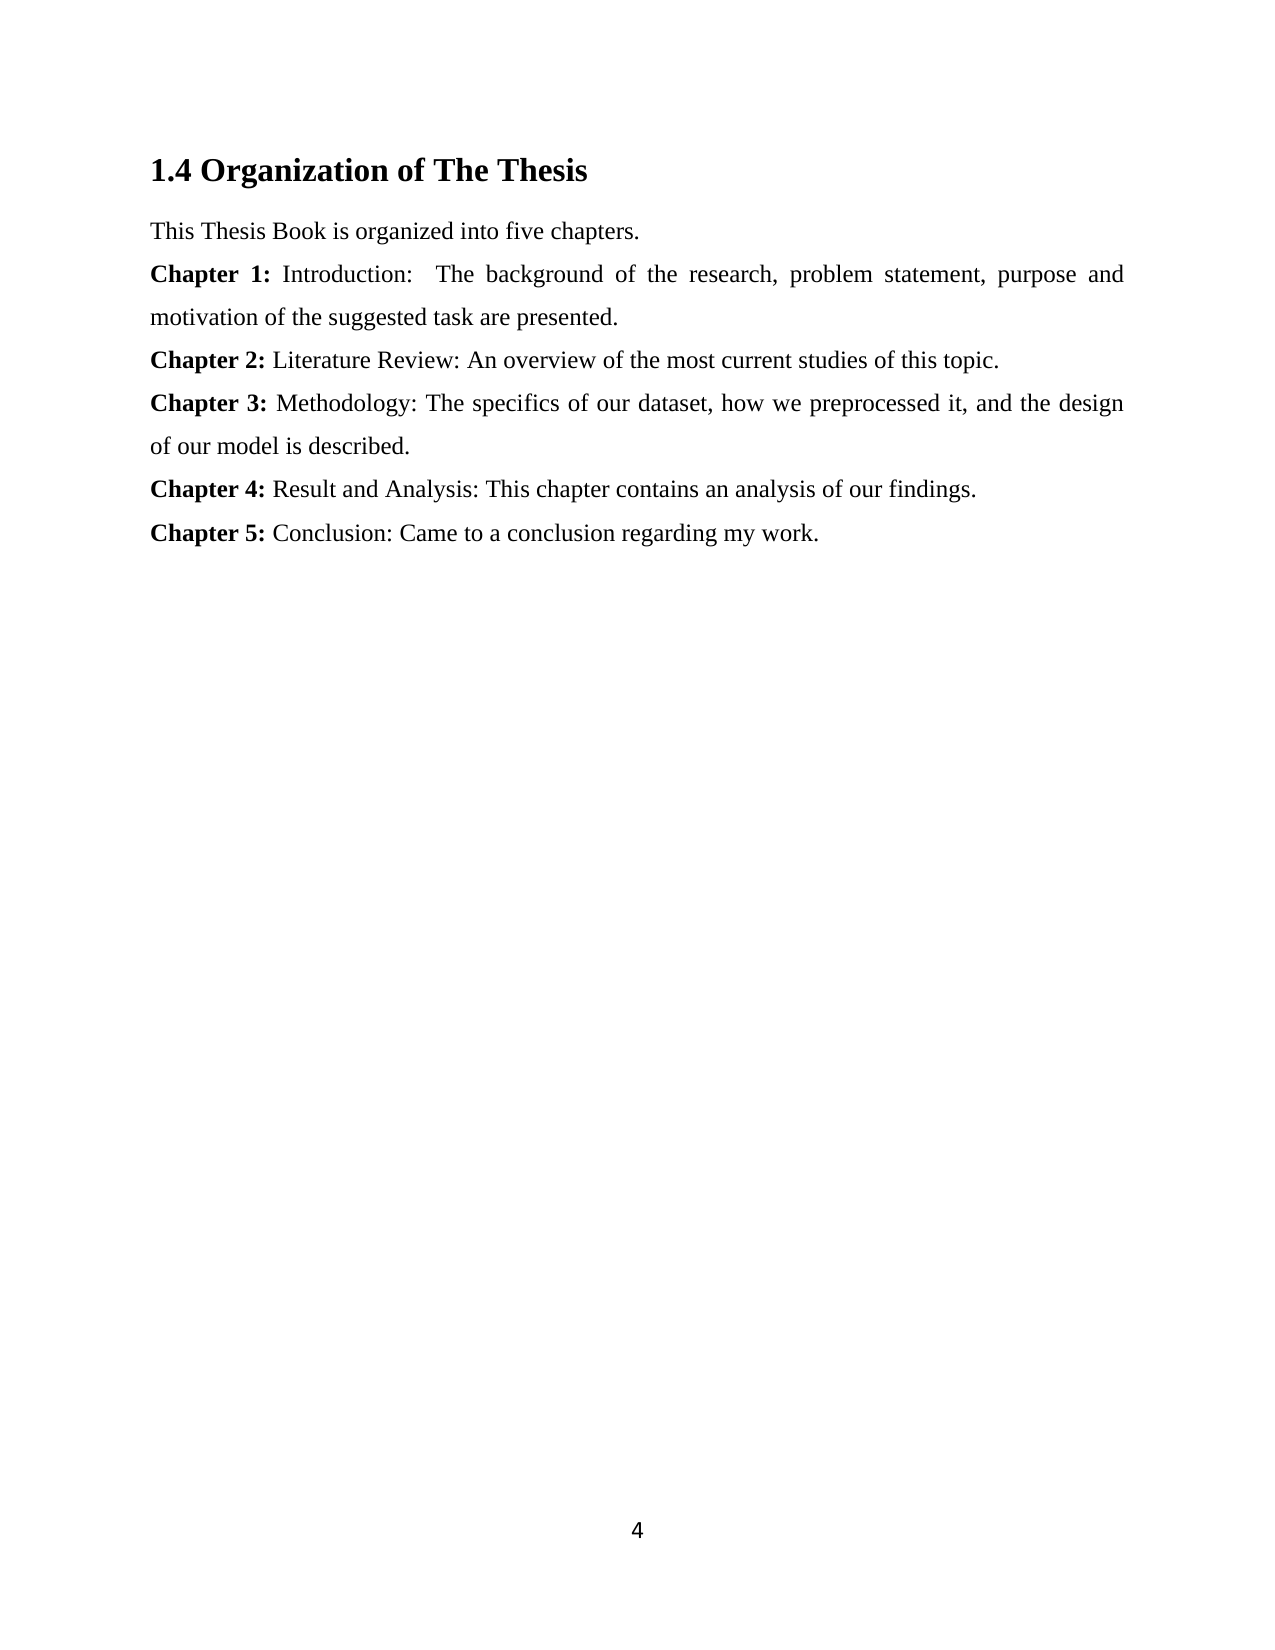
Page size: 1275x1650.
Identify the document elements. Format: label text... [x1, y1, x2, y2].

text Chapter 2: Literature Review: An overview of the most current studies of this topic. [150, 345, 1125, 374]
text Chapter 5: Conclusion: Came to a conclusion regarding my work. [150, 518, 1125, 546]
text Chapter 4: Result and Analysis: This chapter contains an analysis of our findings. [150, 474, 1125, 503]
text Chapter 3: Methodology: The specifics of our dataset, how we preprocessed it, and the design of our model is described. [150, 388, 1125, 460]
text This Thesis Book is organized into five chapters. [150, 216, 1125, 244]
subtitle 1.4 Organization of The Thesis [150, 150, 1125, 188]
text Chapter 1: Introduction: The background of the research, problem statement, purpose and motivation of the suggested task are presented. [150, 259, 1125, 331]
